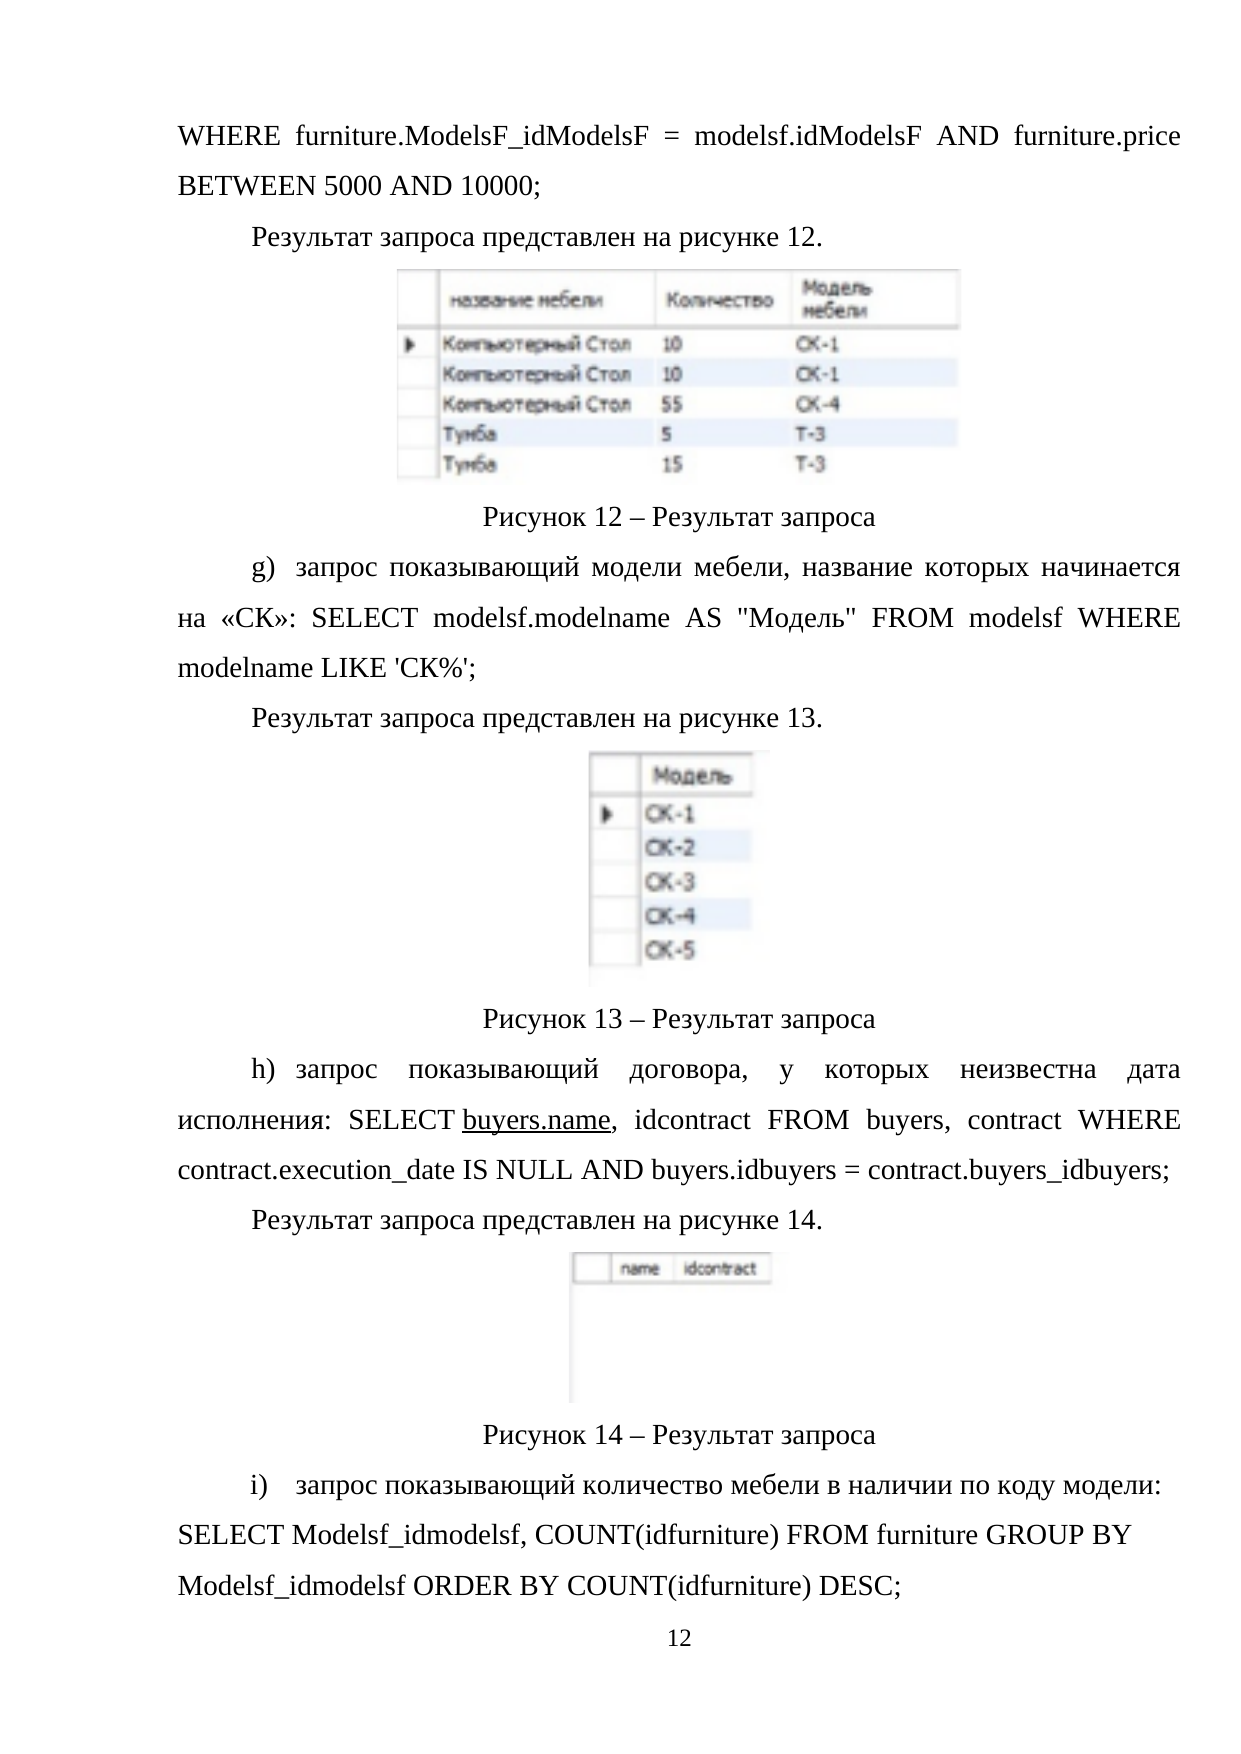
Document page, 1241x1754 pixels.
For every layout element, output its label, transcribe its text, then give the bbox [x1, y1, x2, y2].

list запрос показывающий договора, у которых неизвестна дата исполнения: SELECT buyers.name, idcontract FROM buyers, contract WHERE contract.execution_date IS NULL AND buyers.idbuyers = contract.buyers_idbuyers; [177, 1052, 1181, 1186]
list Рисунок 13 – Результат запроса [177, 1001, 1181, 1035]
list Рисунок 12 – Результат запроса [177, 499, 1181, 533]
list Рисунок 14 – Результат запроса [177, 1417, 1181, 1450]
picture [568, 1252, 790, 1403]
list запрос показывающий количество мебели в наличии по коду модели: SELECT Modelsf_idmodelsf, COUNT(idfurniture) FROM furniture GROUP BY Modelsf_idmodelsf ORDER BY COUNT(idfurniture) DESC; [177, 1467, 1181, 1601]
picture [588, 750, 770, 987]
picture [396, 269, 962, 485]
list запрос показывающий модели мебели, название которых начинается на «СК»: SELECT modelsf.modelname AS "Модель" FROM modelsf WHERE modelname LIKE 'СК%'; [177, 549, 1181, 683]
text Результат запроса представлен на рисунке 14. [177, 1202, 1181, 1236]
text Результат запроса представлен на рисунке 12. [177, 219, 1181, 252]
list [177, 118, 1181, 202]
text Результат запроса представлен на рисунке 13. [177, 700, 1181, 734]
